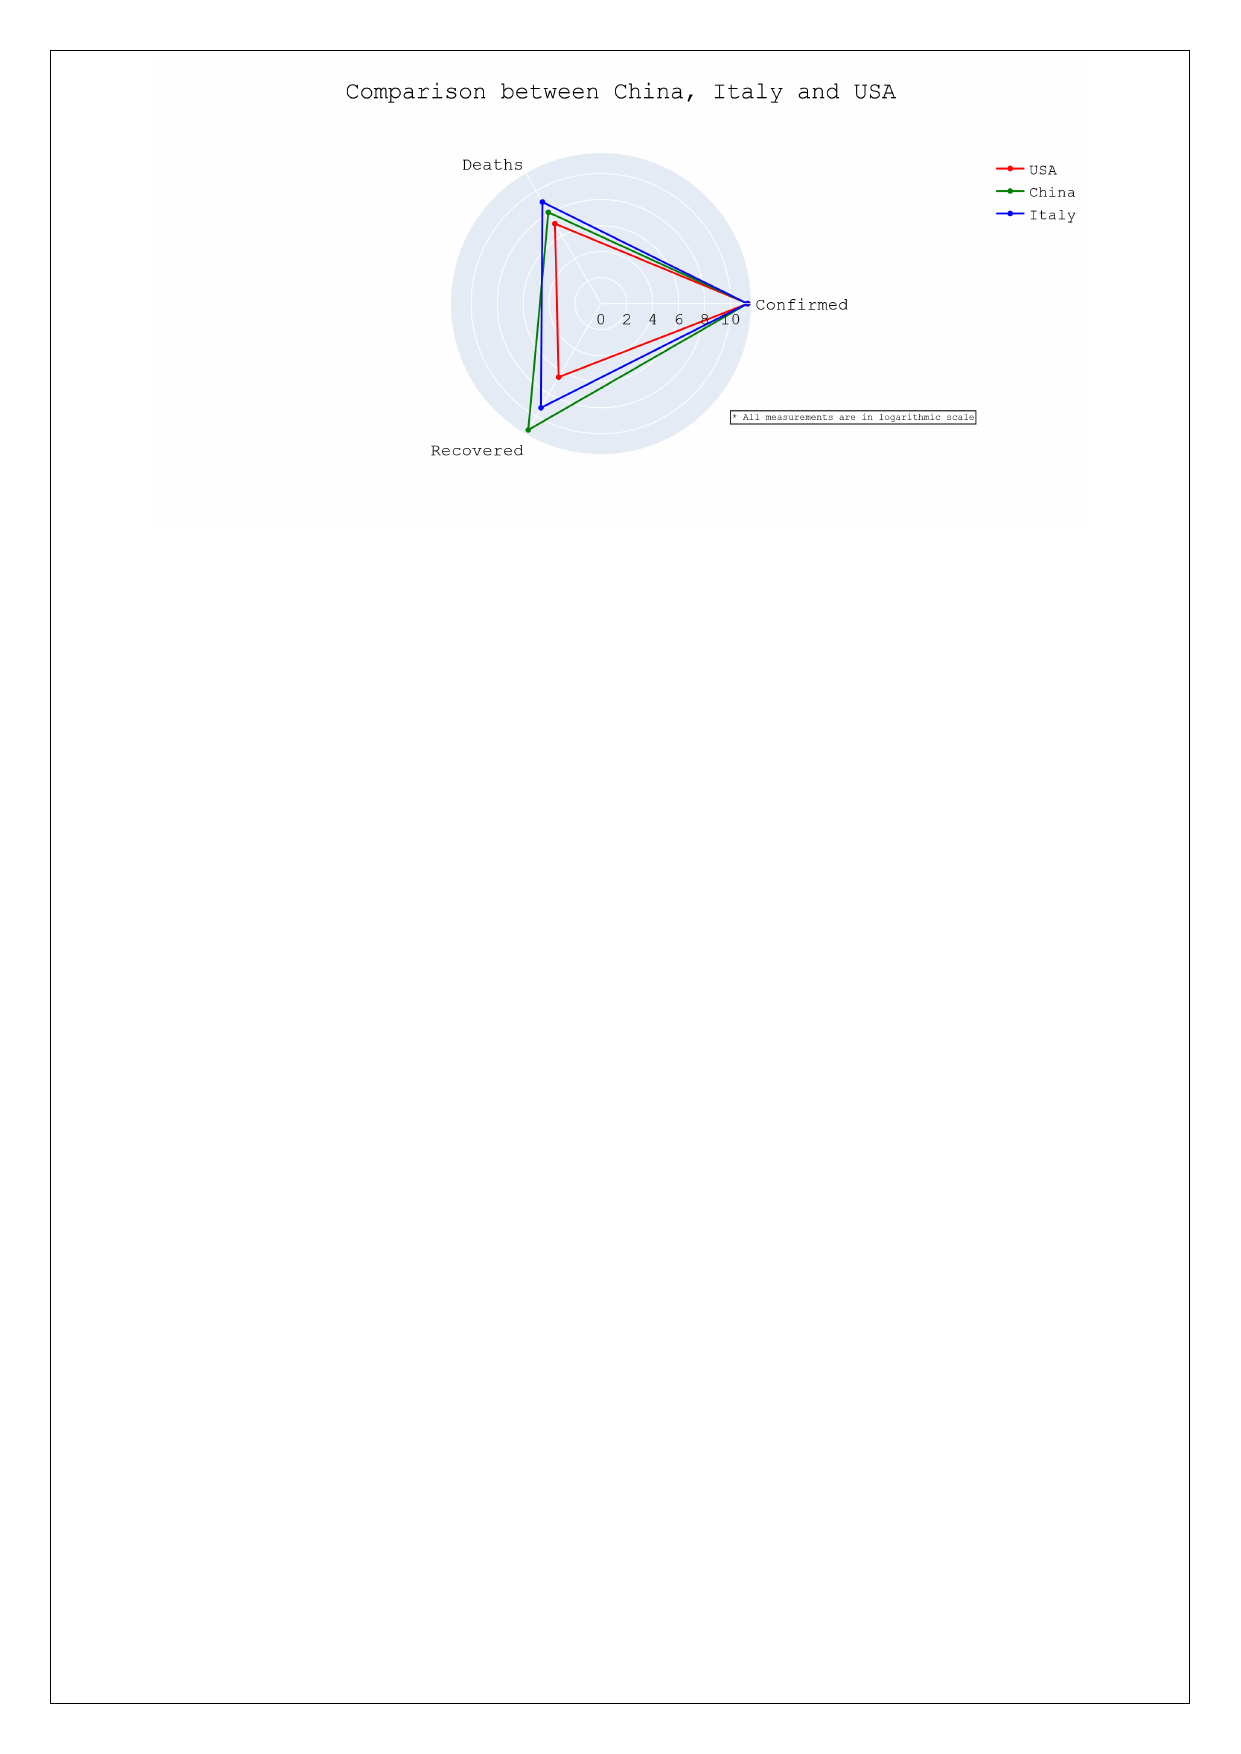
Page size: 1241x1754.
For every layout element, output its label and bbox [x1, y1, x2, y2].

picture [150, 59, 1091, 530]
